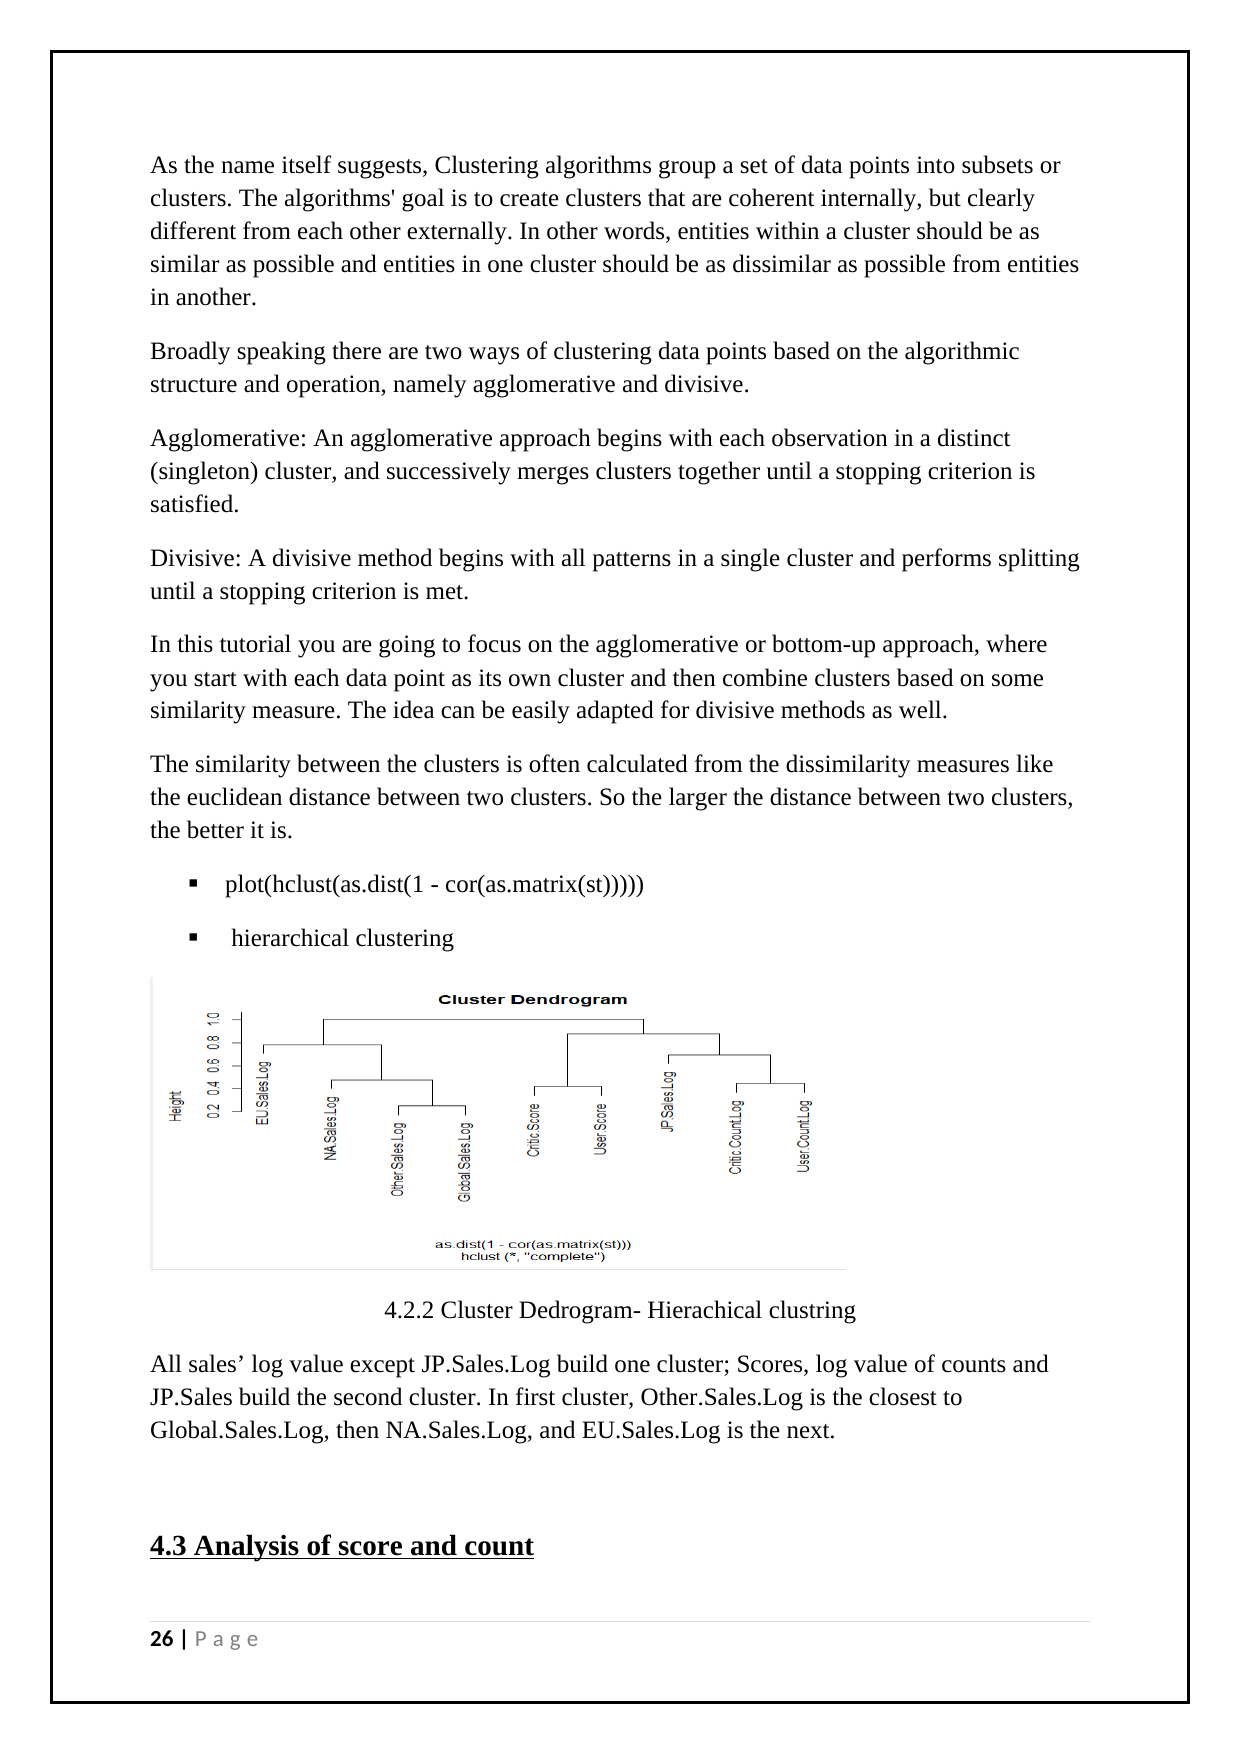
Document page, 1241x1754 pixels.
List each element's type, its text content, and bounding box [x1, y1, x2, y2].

text All sales’ log value except JP.Sales.Log build one cluster; Scores, log value of counts and JP.Sales build the second cluster. In first cluster, Other.Sales.Log is the closest to Global.Sales.Log, then NA.Sales.Log, and EU.Sales.Log is the next. [150, 1349, 1090, 1444]
picture [150, 977, 847, 1271]
list plot(hclust(as.dist(1 - cor(as.matrix(st))))) [187, 869, 1090, 898]
text 4.2.2 Cluster Dedrogram- Hierachical clustring [150, 1295, 1090, 1324]
text Divisive: A divisive method begins with all patterns in a single cluster and performs splitting until a stopping criterion is met. [150, 543, 1090, 604]
text The similarity between the clusters is often calculated from the dissimilarity measures like the euclidean distance between two clusters. So the larger the distance between two clusters, the better it is. [150, 749, 1090, 844]
text In this tutorial you are going to focus on the agglomerative or bottom-up approach, where you start with each data point as its own cluster and then combine clusters based on some similarity measure. The idea can be easily adapted for divisive methods as well. [150, 629, 1090, 724]
text Agglomerative: An agglomerative approach begins with each observation in a distinct (singleton) cluster, and successively merges clusters together until a stopping criterion is satisfied. [150, 423, 1090, 518]
text 4.3 Analysis of score and count [150, 1528, 1090, 1562]
list hierarchical clustering [187, 923, 1090, 952]
text Broadly speaking there are two ways of clustering data points based on the algorithmic structure and operation, namely agglomerative and divisive. [150, 336, 1090, 398]
text As the name itself suggests, Clustering algorithms group a set of data points into subsets or clusters. The algorithms' goal is to create clusters that are coherent internally, but clearly different from each other externally. In other words, entities within a cluster should be as similar as possible and entities in one cluster should be as dissimilar as possible from entities in another. [150, 150, 1090, 311]
